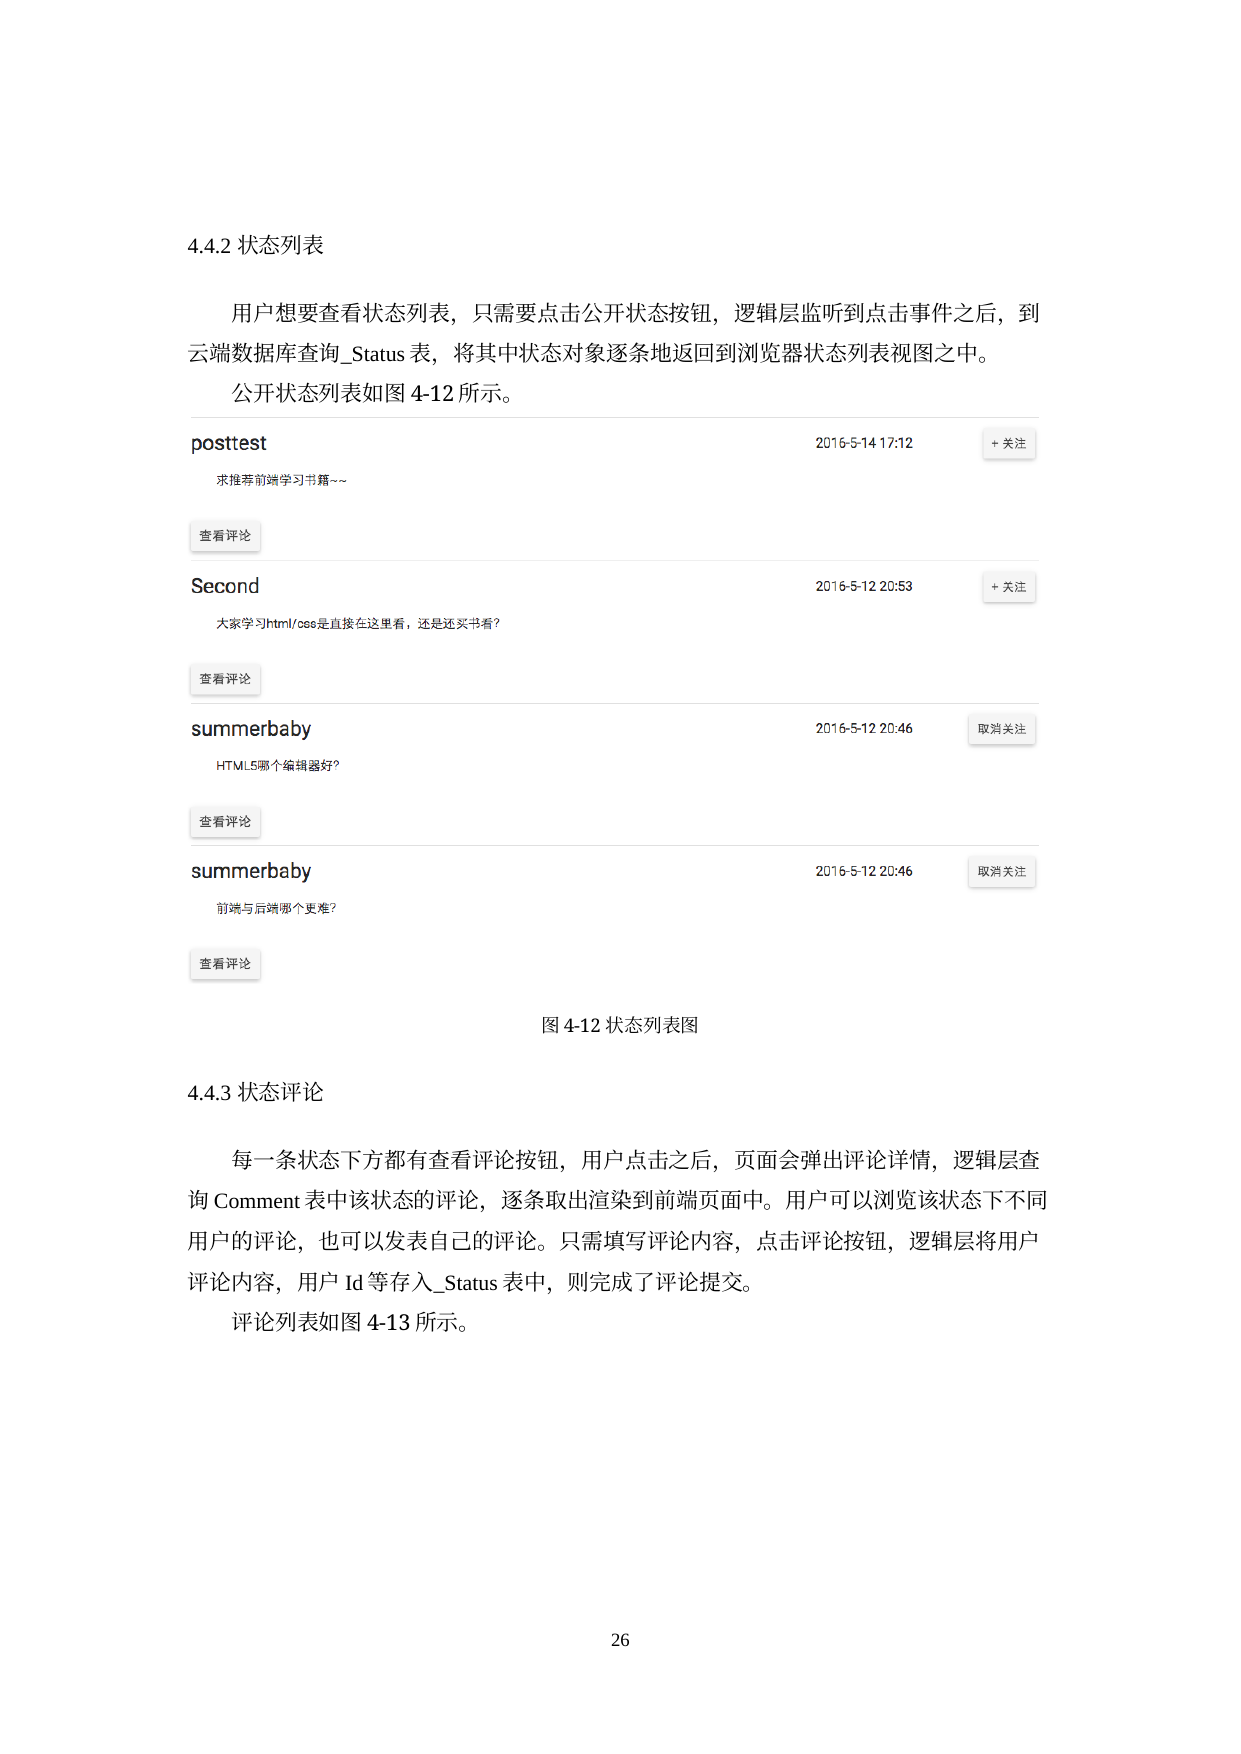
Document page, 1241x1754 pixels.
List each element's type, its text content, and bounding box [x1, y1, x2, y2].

picture [187, 416, 1053, 984]
text 评论列表如图4-13所示。 [187, 1304, 1053, 1337]
subtitle 4.4.2 状态列表 [187, 228, 1053, 260]
text 公开状态列表如图4-12所示。 [187, 376, 1053, 409]
text 图4-12 状态列表图 [187, 1009, 1053, 1041]
text 每一条状态下方都有查看评论按钮，用户点击之后，页面会弹出评论详情，逻辑层查询Comment表中该状态的评论，逐条取出渲染到前端页面中。用户可以浏览该状态下不同用户的评论，也可以发表自己的评论。只需填写评论内容，点击评论按钮，逻辑层将用户评论内容，用户Id等存入_Status表中，则完成了评论提交。 [187, 1142, 1053, 1297]
text 用户想要查看状态列表，只需要点击公开状态按钮，逻辑层监听到点击事件之后，到云端数据库查询_Status表，将其中状态对象逐条地返回到浏览器状态列表视图之中。 [187, 295, 1053, 368]
subtitle 4.4.3 状态评论 [187, 1075, 1053, 1107]
